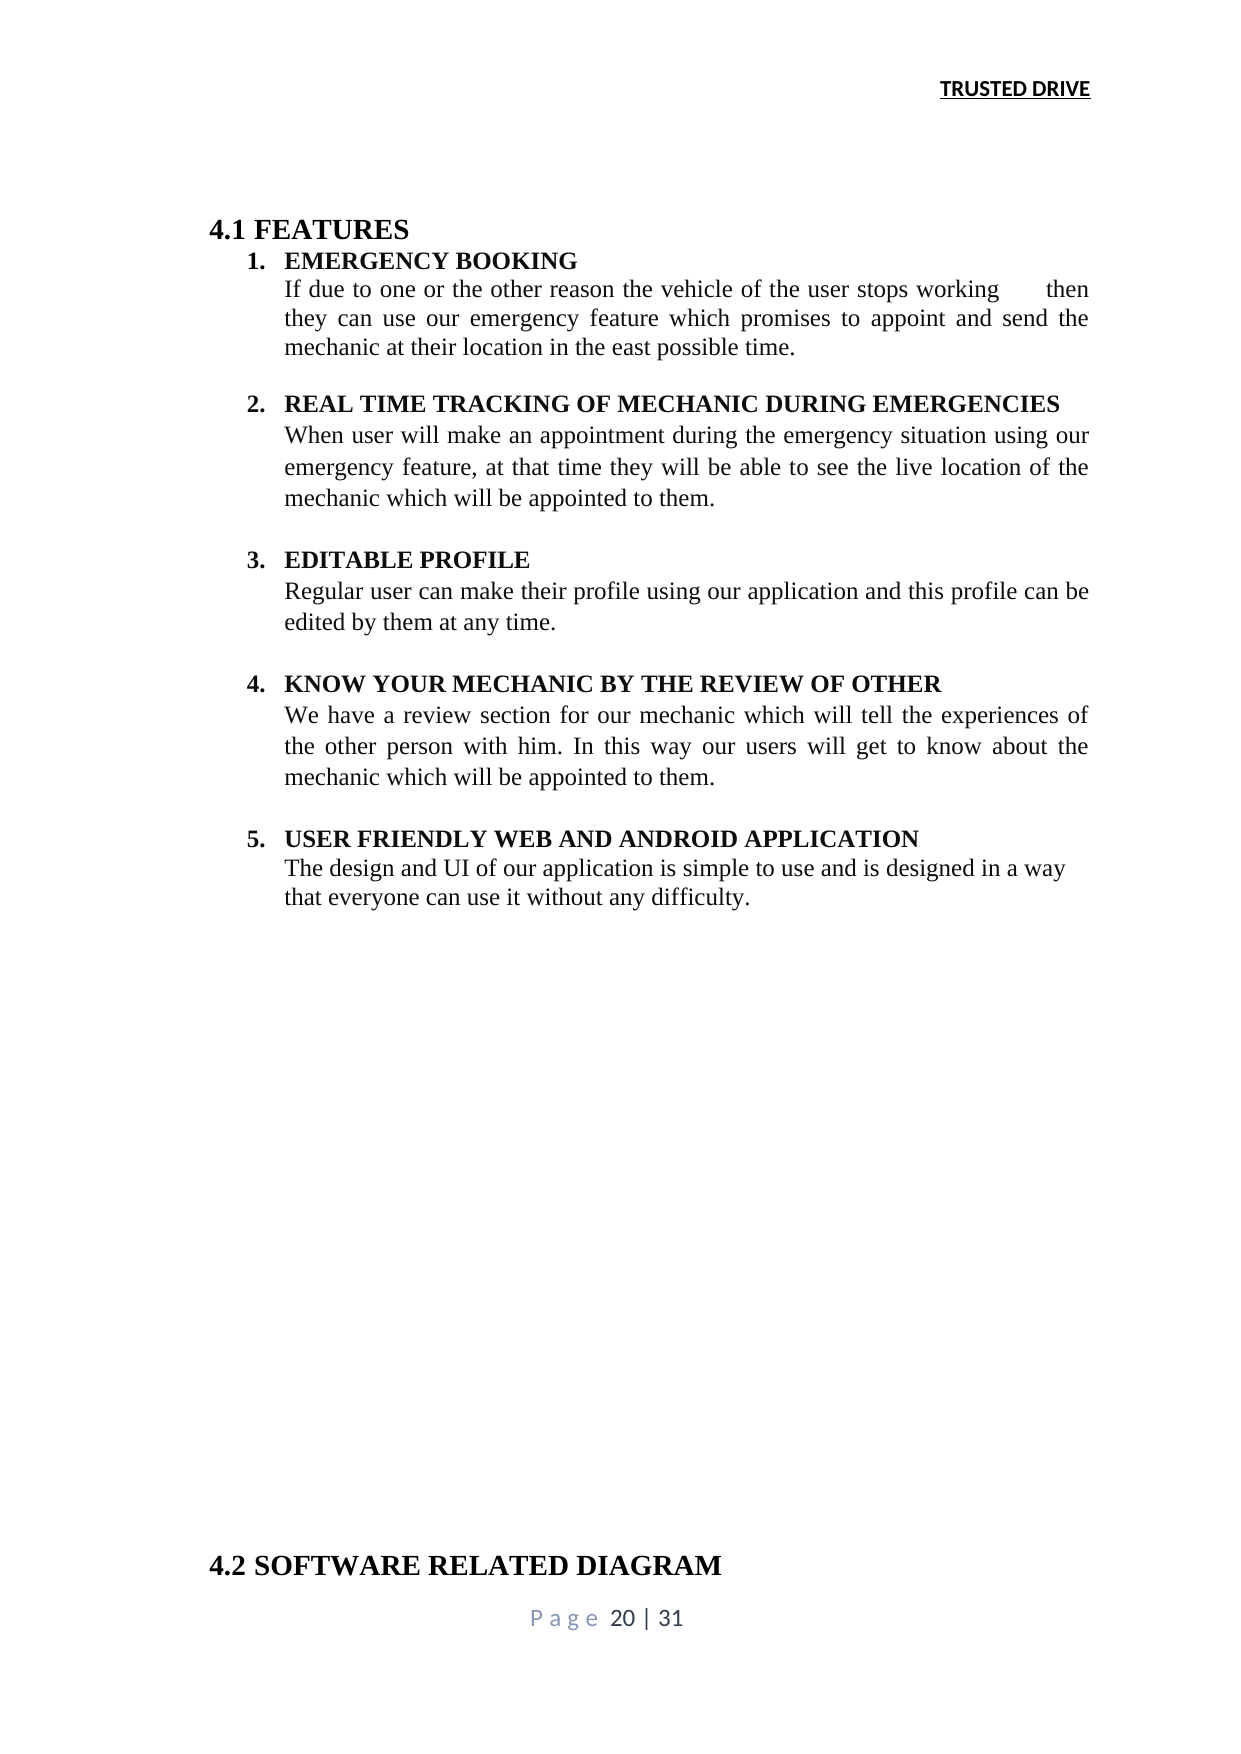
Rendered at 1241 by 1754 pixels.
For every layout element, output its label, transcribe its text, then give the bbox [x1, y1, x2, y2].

list FEATURES [209, 212, 1090, 246]
list KNOW YOUR MECHANIC BY THE REVIEW OF OTHER [247, 669, 1090, 698]
list We have a review section for our mechanic which will tell the experiences of the other person with him. In this way our users will get to know about the mechanic which will be appointed to them. [284, 700, 1090, 791]
list USER FRIENDLY WEB AND ANDROID APPLICATION [247, 824, 1090, 853]
list EMERGENCY BOOKING [247, 246, 1090, 274]
list REAL TIME TRACKING OF MECHANIC DURING EMERGENCIES [247, 389, 1090, 418]
list EDITABLE PROFILE [247, 545, 1090, 573]
list When user will make an appointment during the emergency situation using our emergency feature, at that time they will be able to see the live location of the mechanic which will be appointed to them. [284, 421, 1090, 511]
list The design and UI of our application is simple to use and is designed in a way that everyone can use it without any difficulty. [284, 853, 1090, 910]
list If due to one or the other reason the vehicle of the user stops working then they can use our emergency feature which promises to appoint and send the mechanic at their location in the east possible time. [284, 274, 1090, 361]
list SOFTWARE RELATED DIAGRAM [209, 1548, 1090, 1581]
list Regular user can make their profile using our application and this profile can be edited by them at any time. [284, 576, 1090, 636]
